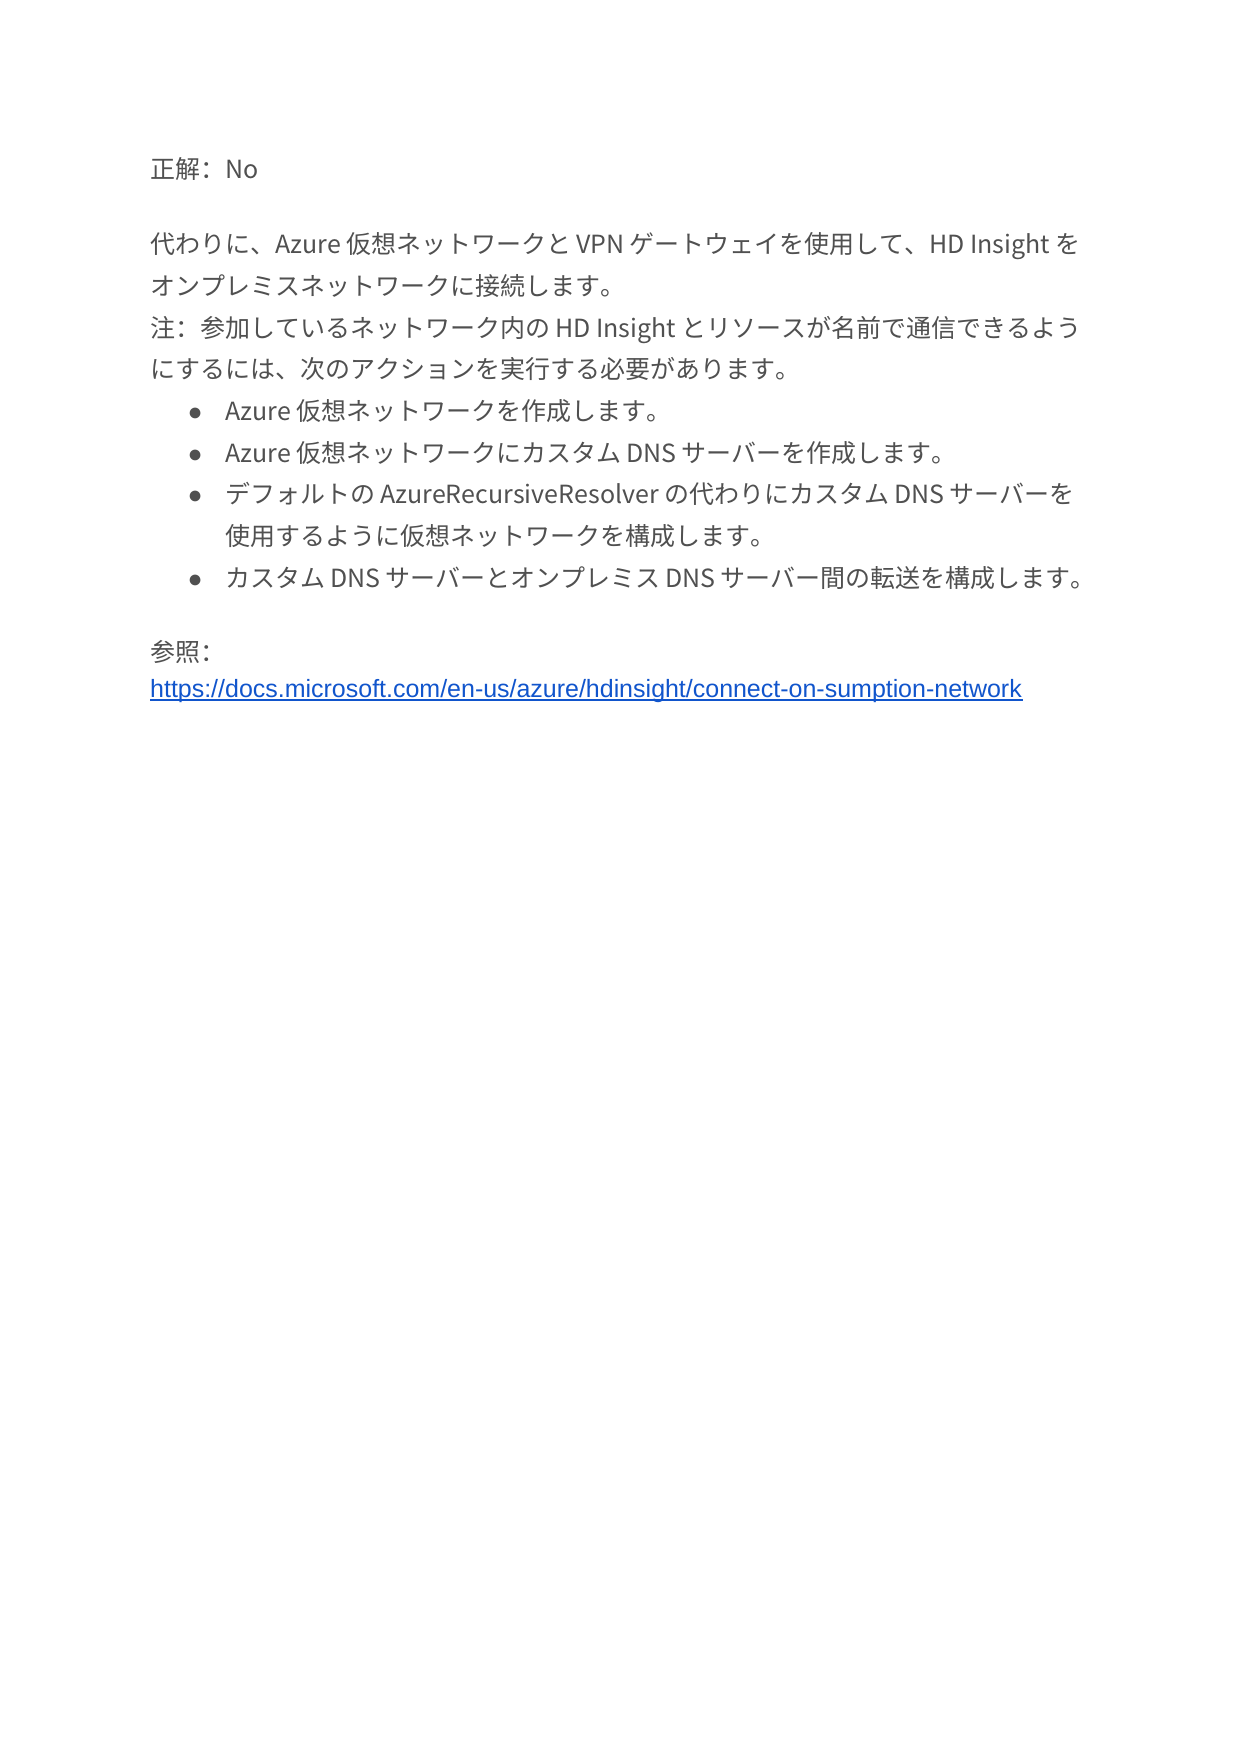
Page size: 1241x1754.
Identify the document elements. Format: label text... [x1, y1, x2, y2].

text https://docs.microsoft.com/en-us/azure/hdinsight/connect-on-sumption-network [150, 674, 1090, 703]
text 代わりに、Azure仮想ネットワークとVPNゲートウェイを使用して、HD Insightをオンプレミスネットワークに接続します。 [150, 225, 1090, 303]
list デフォルトのAzureRecursiveResolverの代わりにカスタムDNSサーバーを使用するように仮想ネットワークを構成します。 [187, 475, 1090, 553]
list Azure仮想ネットワークを作成します。 [187, 391, 1090, 428]
text 参照： [150, 633, 1090, 669]
text 正解：No [150, 150, 1090, 186]
text 注：参加しているネットワーク内のHD Insightとリソースが名前で通信できるようにするには、次のアクションを実行する必要があります。 [150, 308, 1090, 386]
list Azure仮想ネットワークにカスタムDNSサーバーを作成します。 [187, 433, 1090, 469]
list カスタムDNSサーバーとオンプレミスDNSサーバー間の転送を構成します。 [187, 558, 1090, 594]
